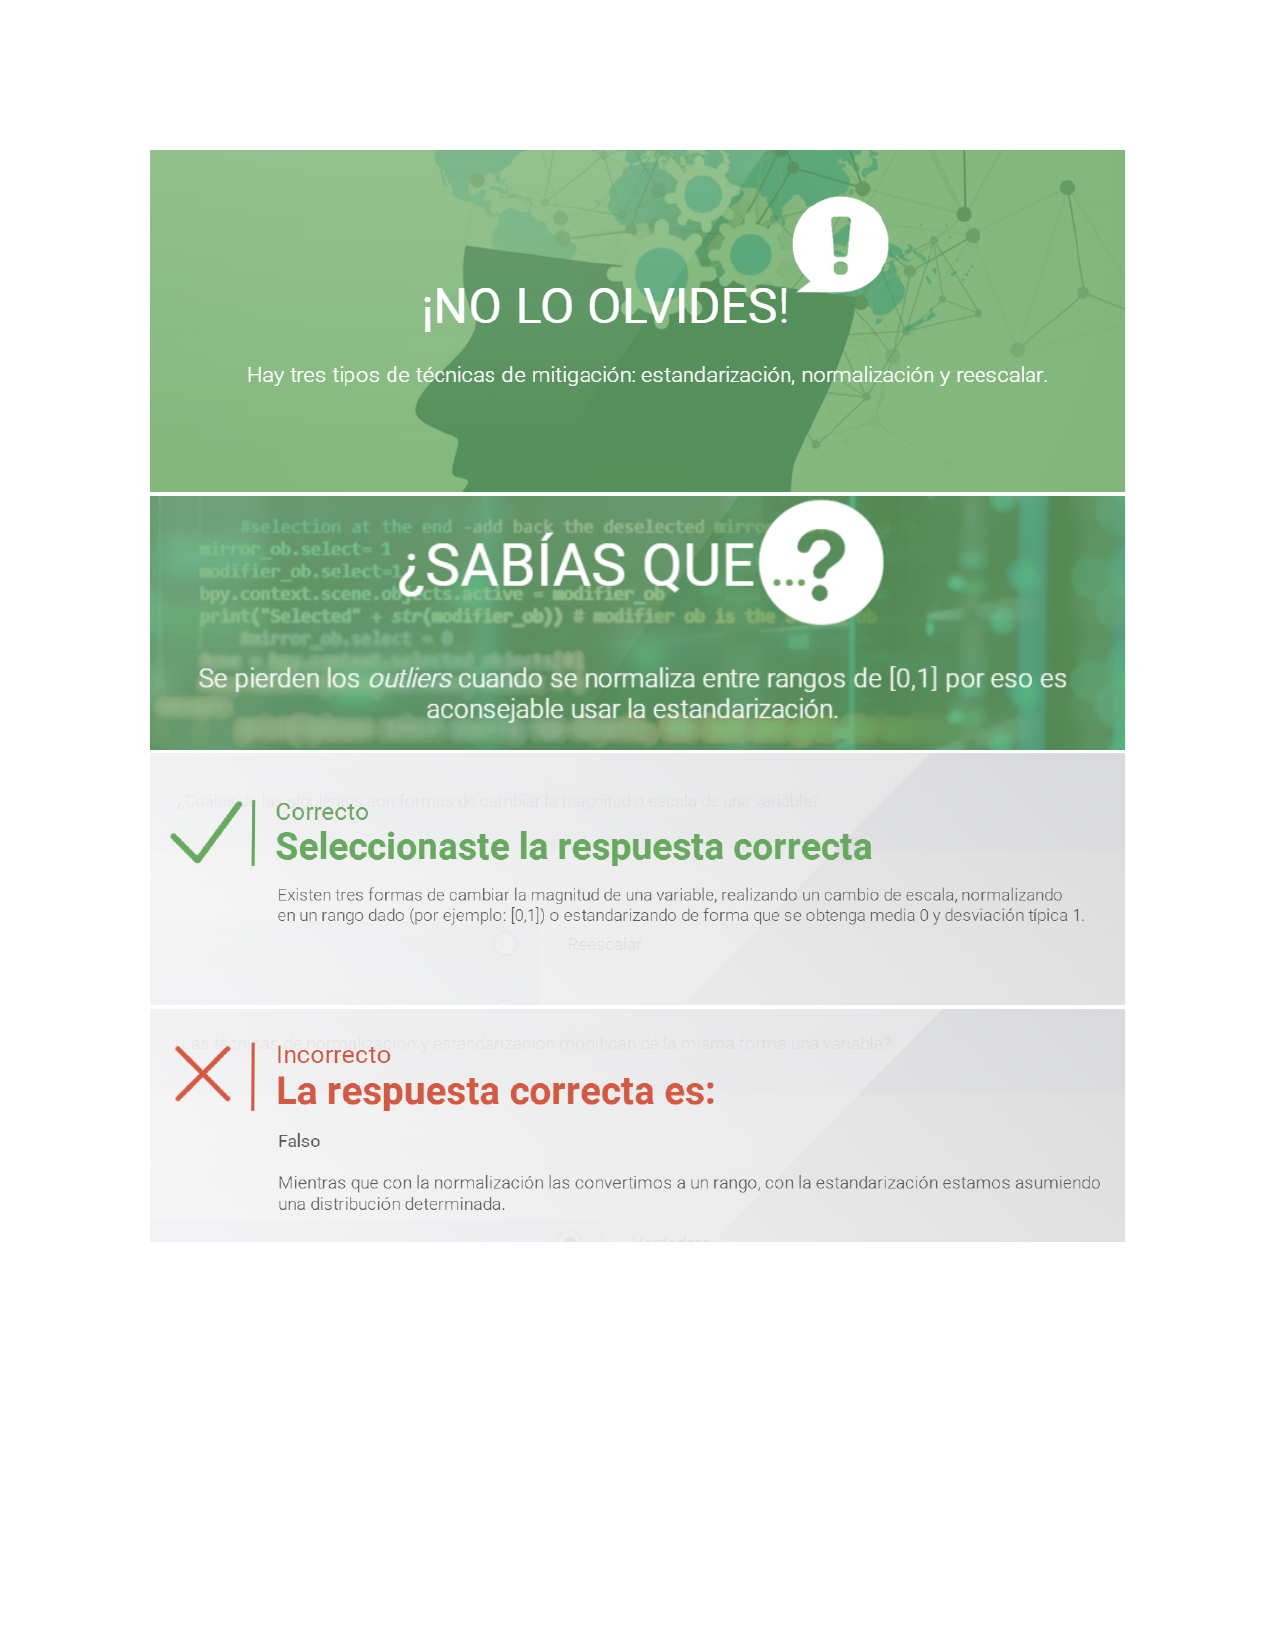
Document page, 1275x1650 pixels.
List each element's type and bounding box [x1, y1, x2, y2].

picture [150, 150, 1125, 492]
picture [150, 496, 1125, 750]
picture [150, 1009, 1125, 1242]
picture [150, 753, 1125, 1005]
